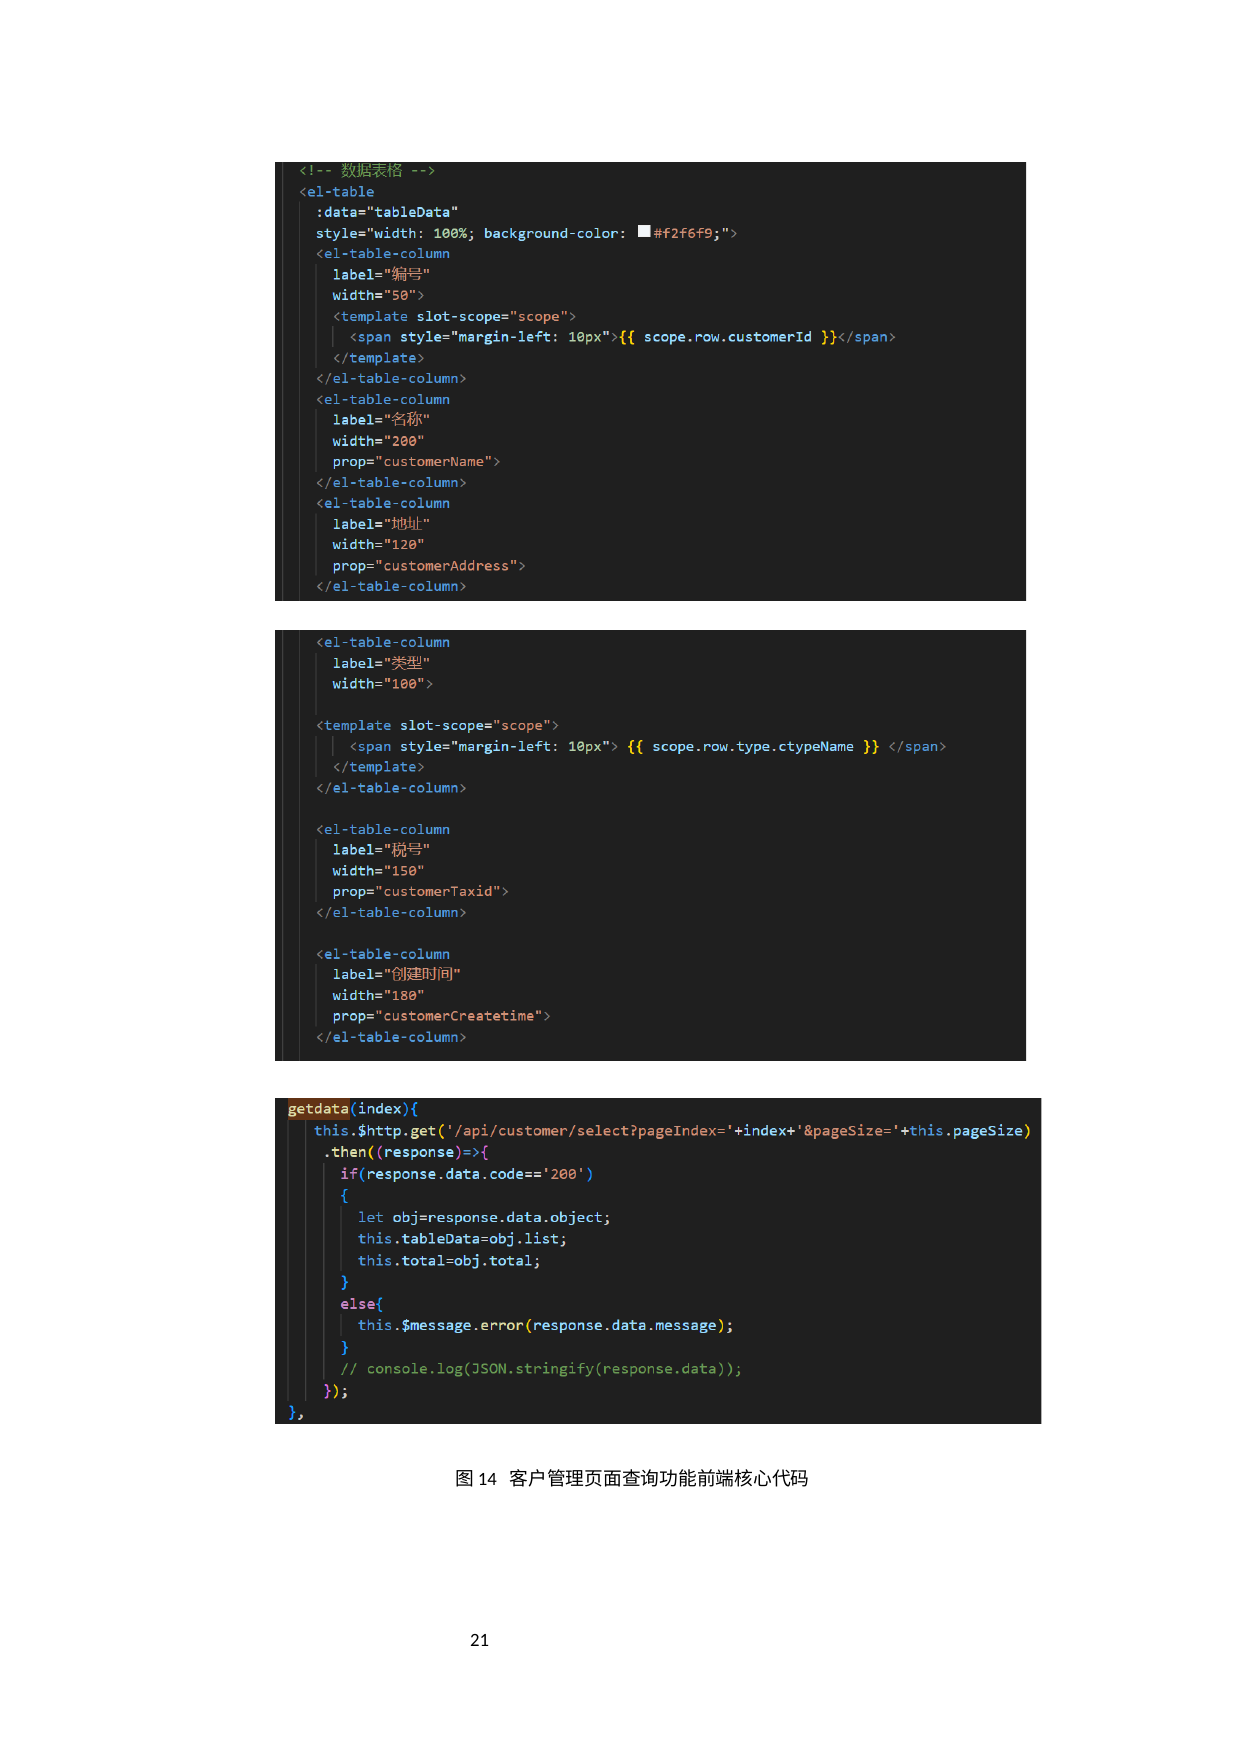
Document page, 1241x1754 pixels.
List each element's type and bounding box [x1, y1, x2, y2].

picture [275, 1098, 1042, 1424]
picture [275, 162, 1027, 601]
picture [275, 630, 1027, 1061]
